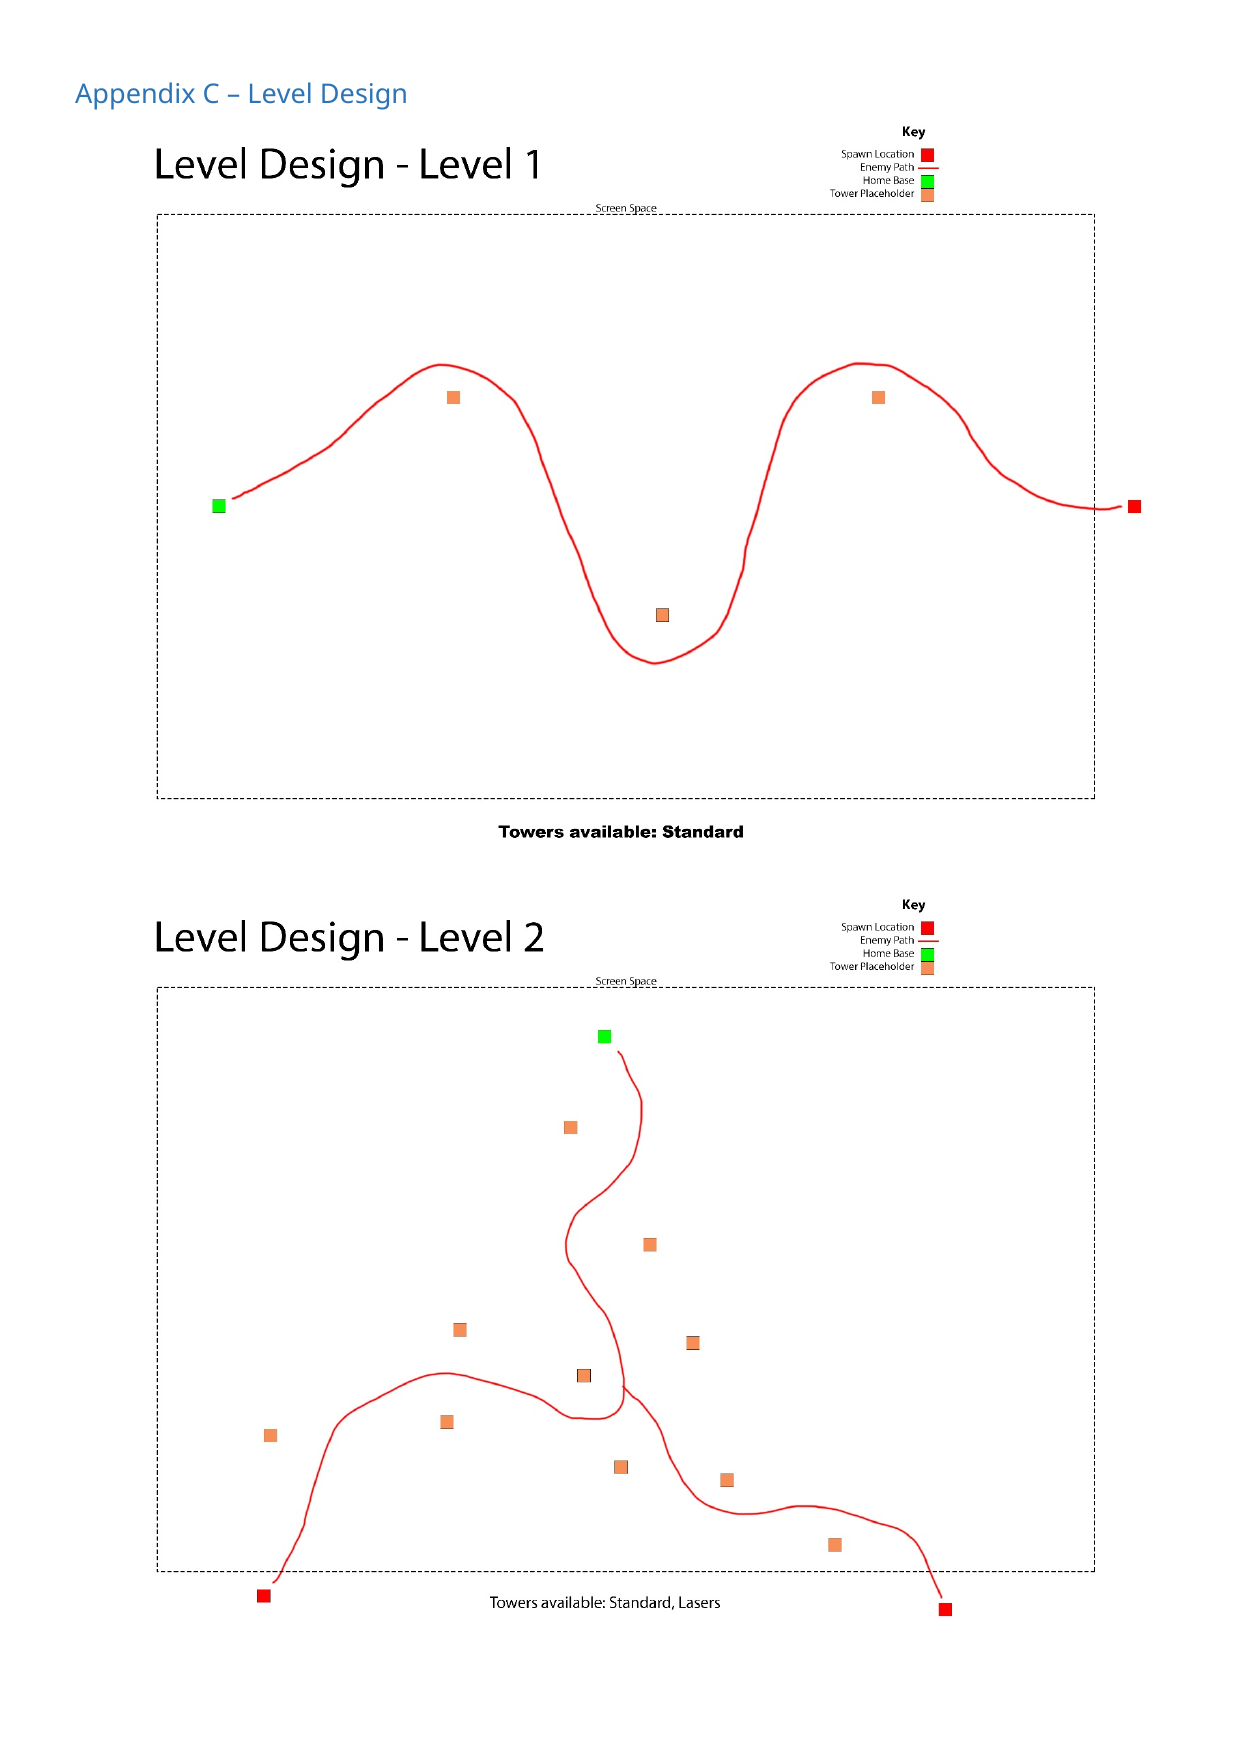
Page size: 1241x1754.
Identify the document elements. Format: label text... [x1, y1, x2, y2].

picture [75, 114, 1166, 886]
subtitle Appendix C – Level Design [75, 75, 1165, 112]
picture [75, 887, 1166, 1659]
